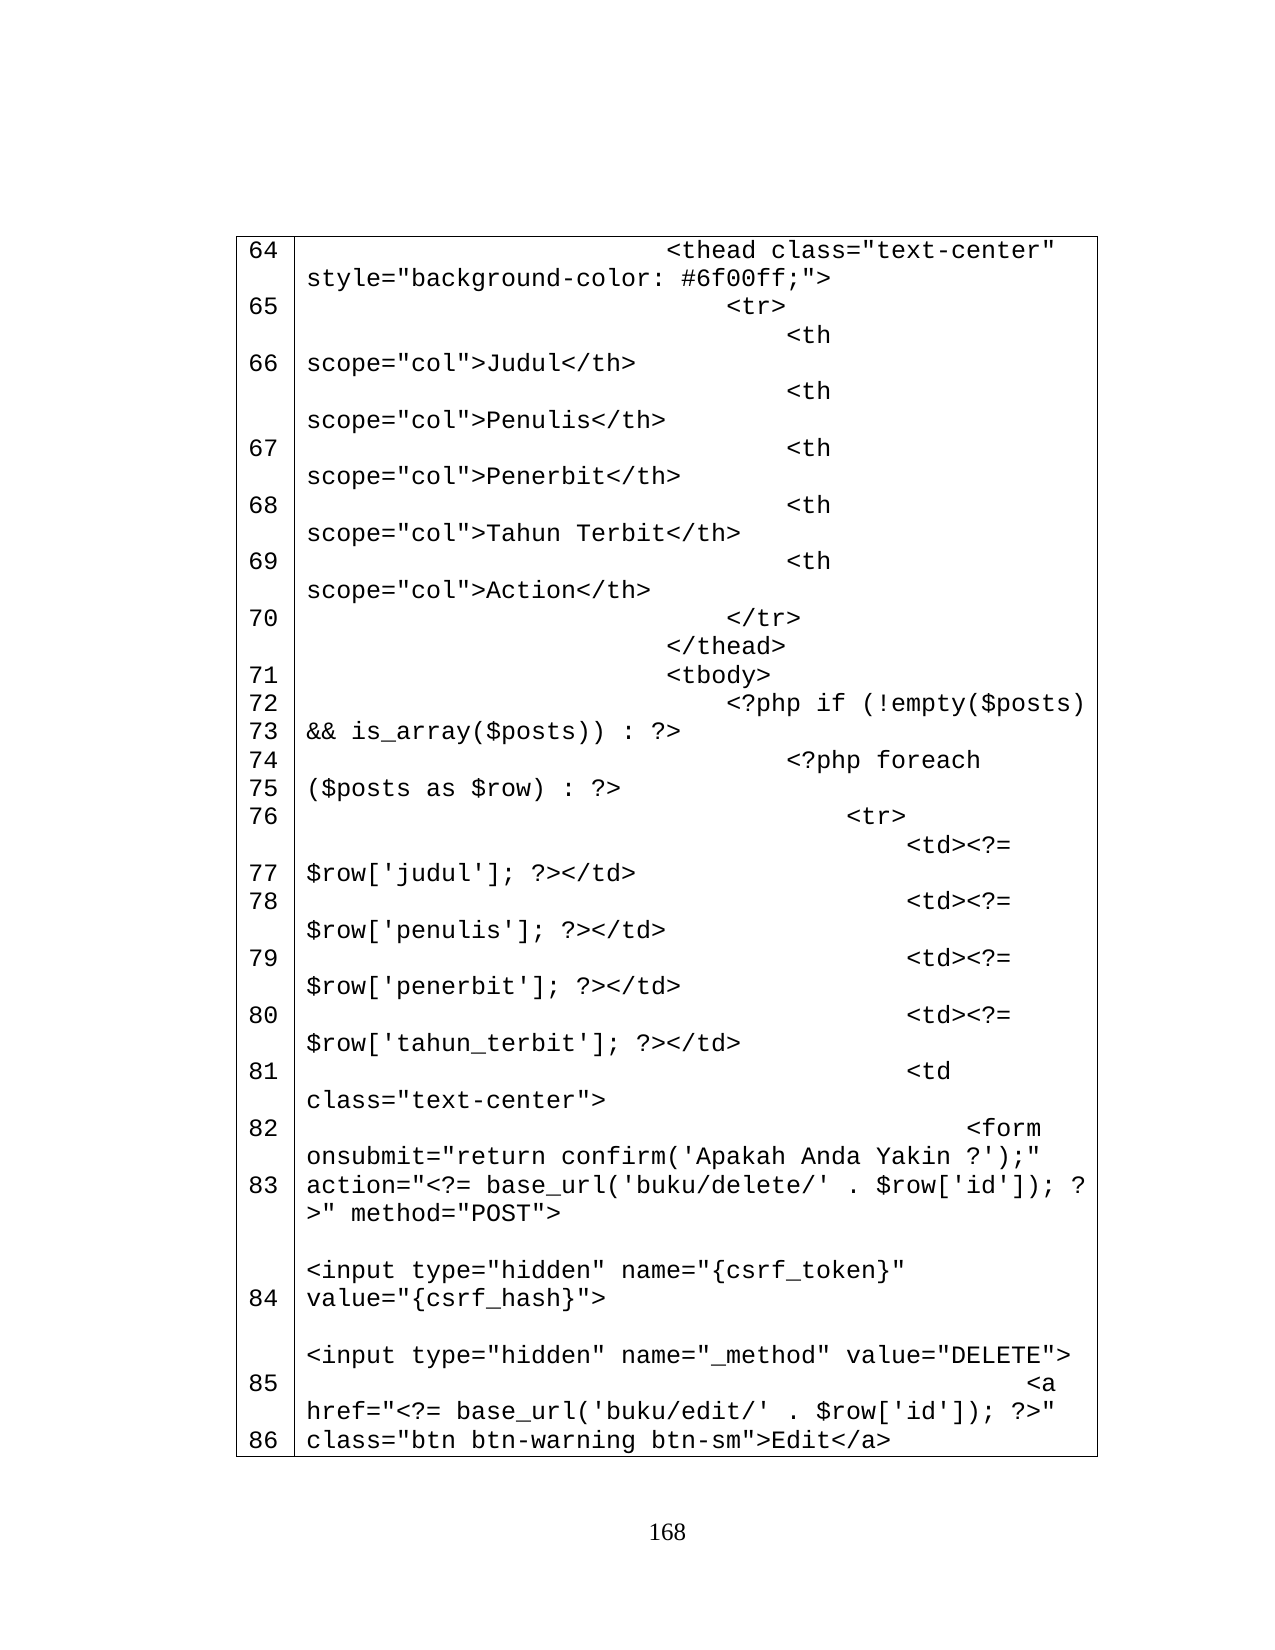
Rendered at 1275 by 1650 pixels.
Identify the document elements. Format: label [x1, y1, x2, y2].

table_header [237, 237, 294, 1456]
table_header [295, 237, 1097, 1456]
